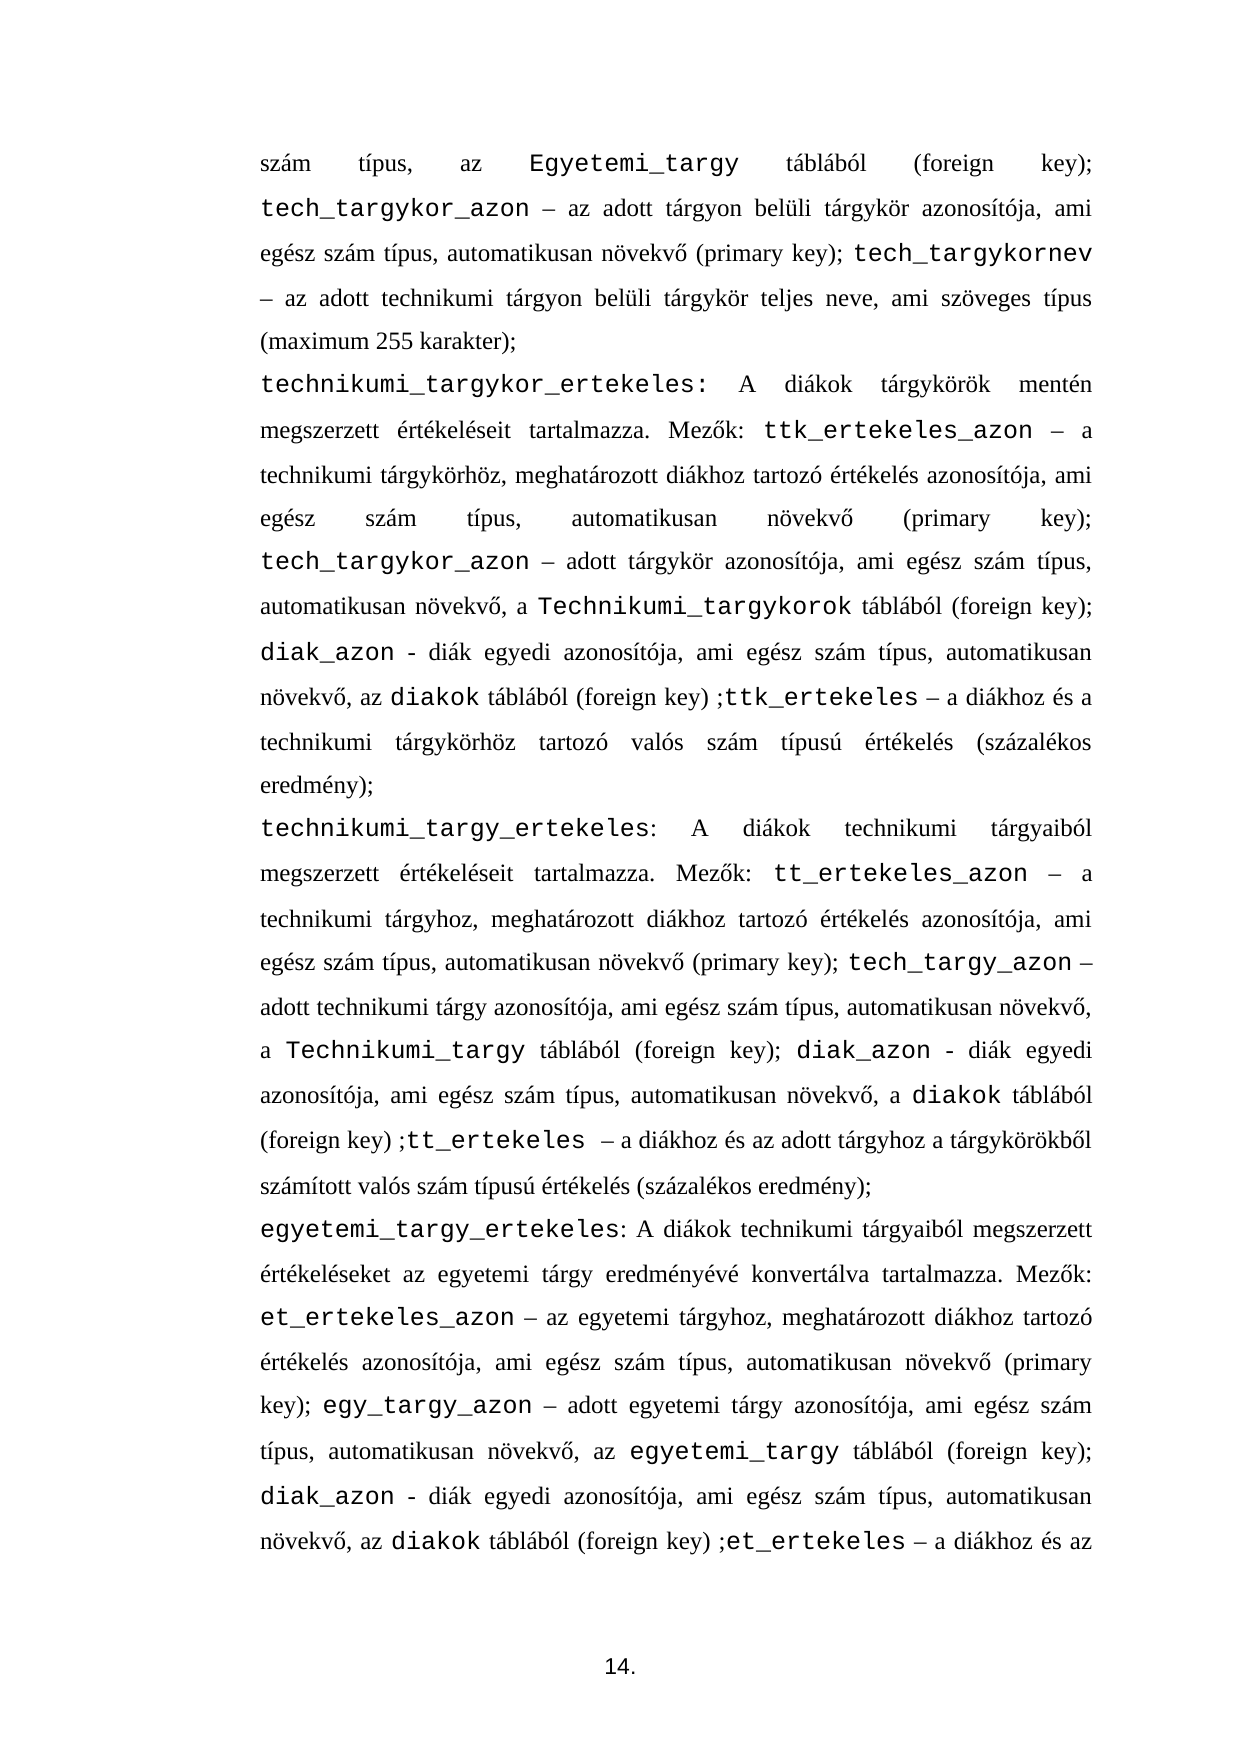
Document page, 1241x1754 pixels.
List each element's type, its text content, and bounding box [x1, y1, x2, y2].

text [260, 1214, 1093, 1557]
text technikumi_targykor_ertekeles: A diákok tárgykörök mentén megszerzett értékeléseit tartalmazza. Mezők: ttk_ertekeles_azon – a technikumi tárgykörhöz, meghatározott diákhoz tartozó értékelés azonosítója, ami egész szám típus, automatikusan növekvő (primary key); tech_targykor_azon – adott tárgykör azonosítója, ami egész szám típus, automatikusan növekvő, a Technikumi_targykorok táblából (foreign key); diak_azon - diák egyedi azonosítója, ami egész szám típus, automatikusan növekvő, az diakok táblából (foreign key) ;ttk_ertekeles – a diákhoz és a technikumi tárgykörhöz tartozó valós szám típusú értékelés (százalékos eredmény); [260, 369, 1093, 799]
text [260, 148, 1093, 355]
text technikumi_targy_ertekeles: A diákok technikumi tárgyaiból megszerzett értékeléseit tartalmazza. Mezők: tt_ertekeles_azon – a technikumi tárgyhoz, meghatározott diákhoz tartozó értékelés azonosítója, ami egész szám típus, automatikusan növekvő (primary key); tech_targy_azon – adott technikumi tárgy azonosítója, ami egész szám típus, automatikusan növekvő, a Technikumi_targy táblából (foreign key); diak_azon - diák egyedi azonosítója, ami egész szám típus, automatikusan növekvő, a diakok táblából (foreign key) ;tt_ertekeles – a diákhoz és az adott tárgyhoz a tárgykörökből számított valós szám típusú értékelés (százalékos eredmény); [260, 813, 1093, 1199]
